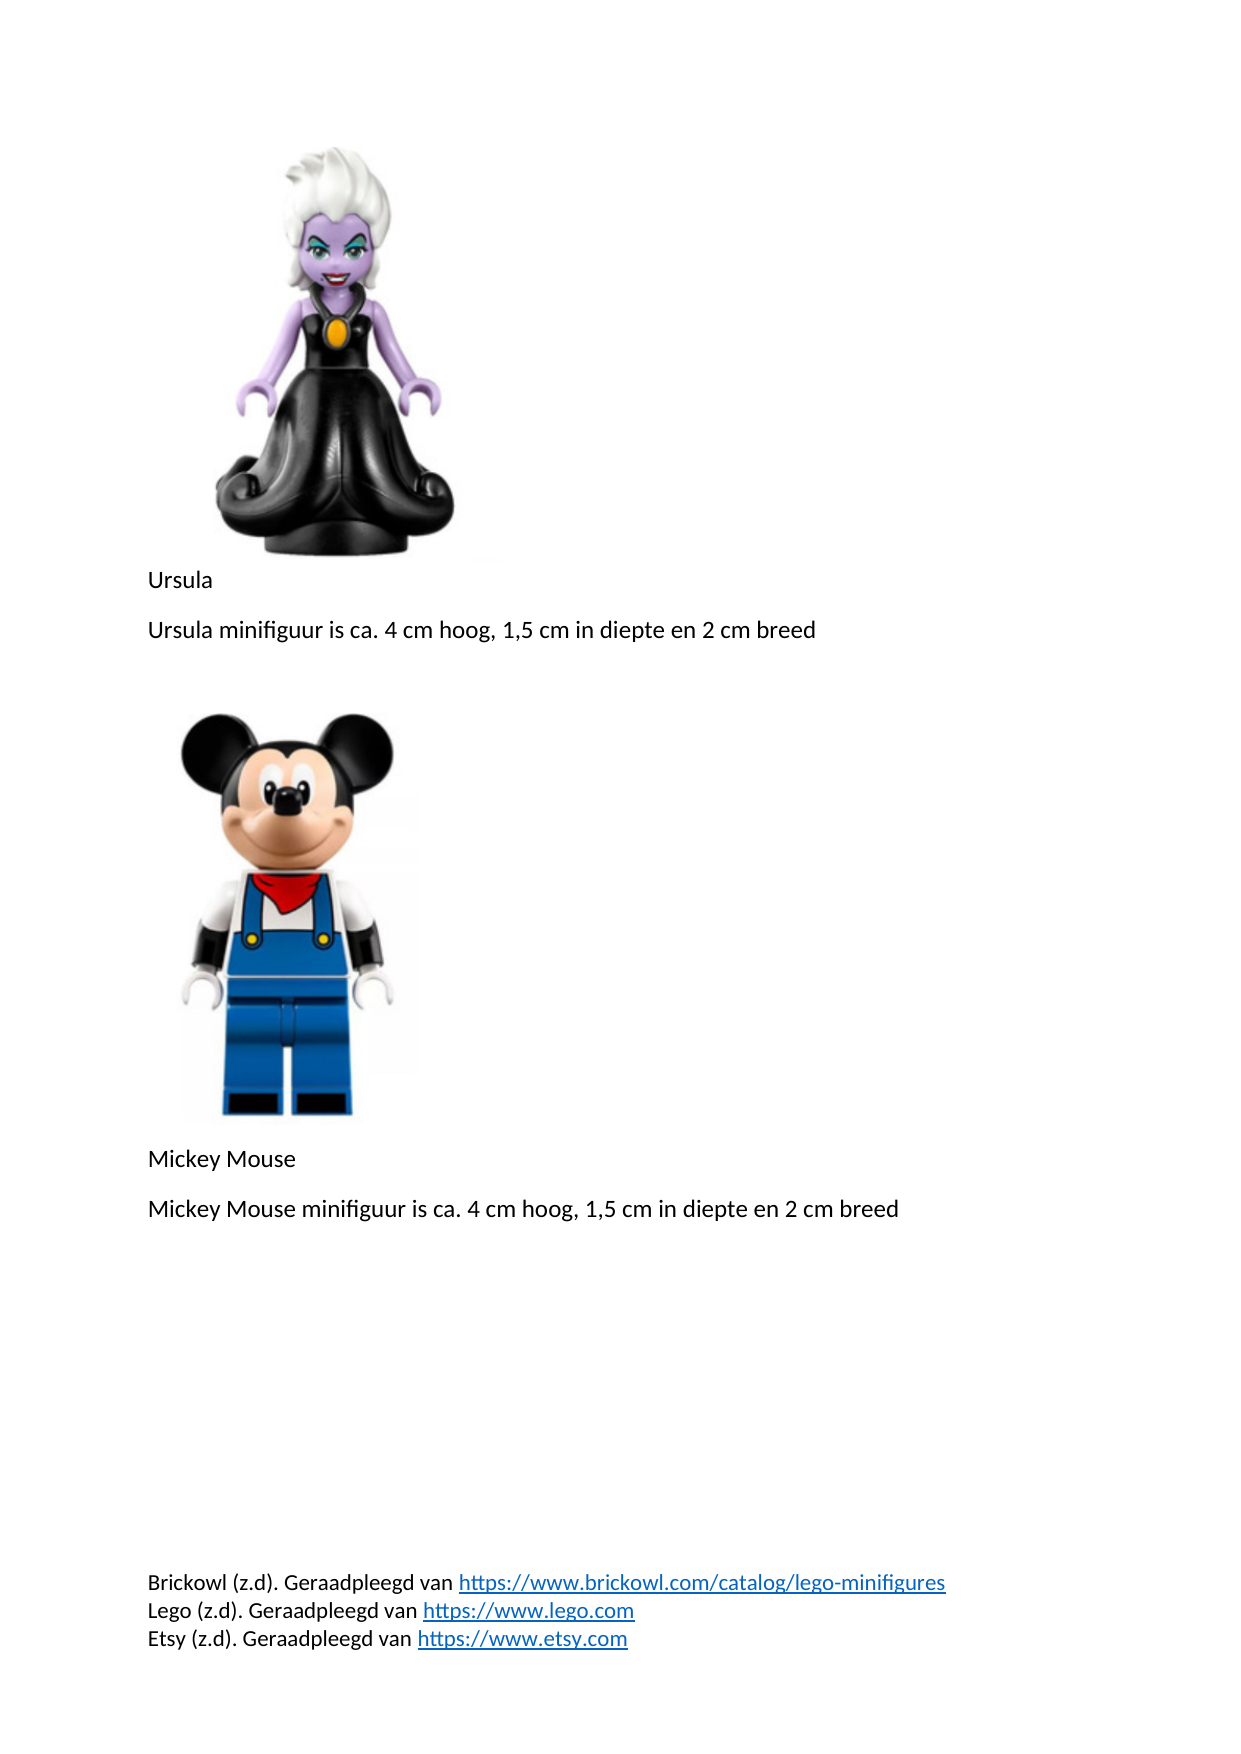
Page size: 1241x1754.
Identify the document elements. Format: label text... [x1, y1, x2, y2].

text Mickey Mouse minifiguur is ca. 4 cm hoog, 1,5 cm in diepte en 2 cm breed [148, 1193, 1093, 1224]
text Mickey Mouse [148, 1144, 1093, 1174]
picture [147, 147, 503, 563]
text Ursula minifiguur is ca. 4 cm hoog, 1,5 cm in diepte en 2 cm breed [148, 614, 1093, 645]
picture [147, 713, 425, 1125]
